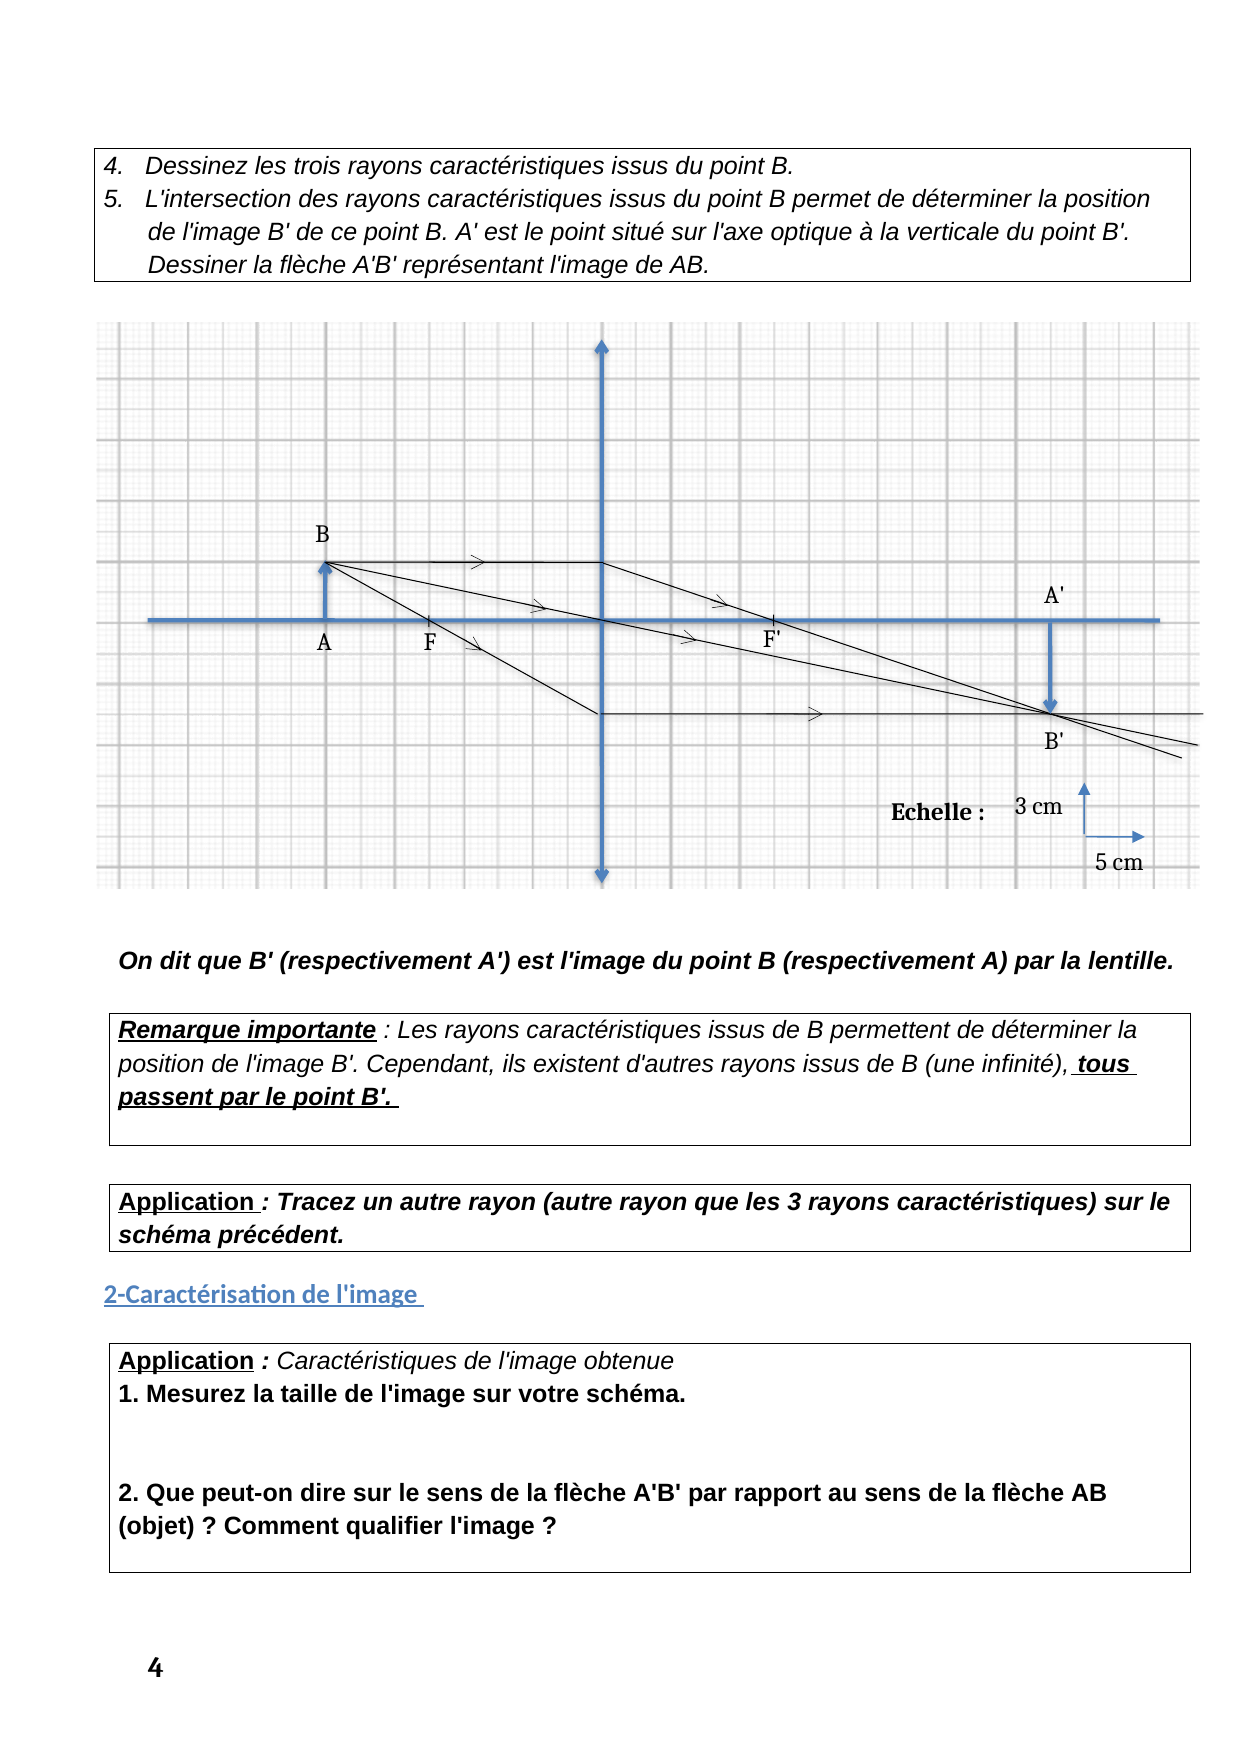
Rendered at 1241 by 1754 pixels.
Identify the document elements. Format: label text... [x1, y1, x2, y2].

text Remarque importante : Les rayons caractéristiques issus de B permettent de déterminer la position de l'image B'. Cependant, ils existent d'autres rayons issus de B (une infinité), tous passent par le point B'. [110, 1014, 1190, 1145]
text 5. L'intersection des rayons caractéristiques issus du point B permet de déterminer la position de l'image B' de ce point B. A' est le point situé sur l'axe optique à la verticale du point B'. Dessiner la flèche A'B' représentant l'image de AB. [95, 181, 1190, 281]
text 1. Mesurez la taille de l'image sur votre schéma. [110, 1376, 1190, 1408]
picture [604, 565, 761, 618]
text 4. Dessinez les trois rayons caractéristiques issus du point B. [95, 149, 1190, 179]
picture [333, 565, 584, 618]
text 2. Que peut-on dire sur le sens de la flèche A'B' par rapport au sens de la flèche AB (objet) ? Comment qualifier l'image ? [110, 1475, 1190, 1540]
picture [624, 623, 1028, 708]
picture [338, 563, 599, 618]
subtitle 2-Caractérisation de l'image [103, 1277, 1182, 1310]
text Application : Caractéristiques de l'image obtenue [110, 1344, 1190, 1375]
picture [604, 623, 1037, 713]
text Application : Tracez un autre rayon (autre rayon que les 3 rayons caractéristiques) sur le schéma précédent. [110, 1185, 1190, 1251]
picture [328, 567, 422, 618]
picture [786, 623, 1048, 712]
text On dit que B' (respectivement A') est l'image du point B (respectivement A) par la lentille. [118, 946, 1182, 975]
picture [96, 322, 1200, 889]
